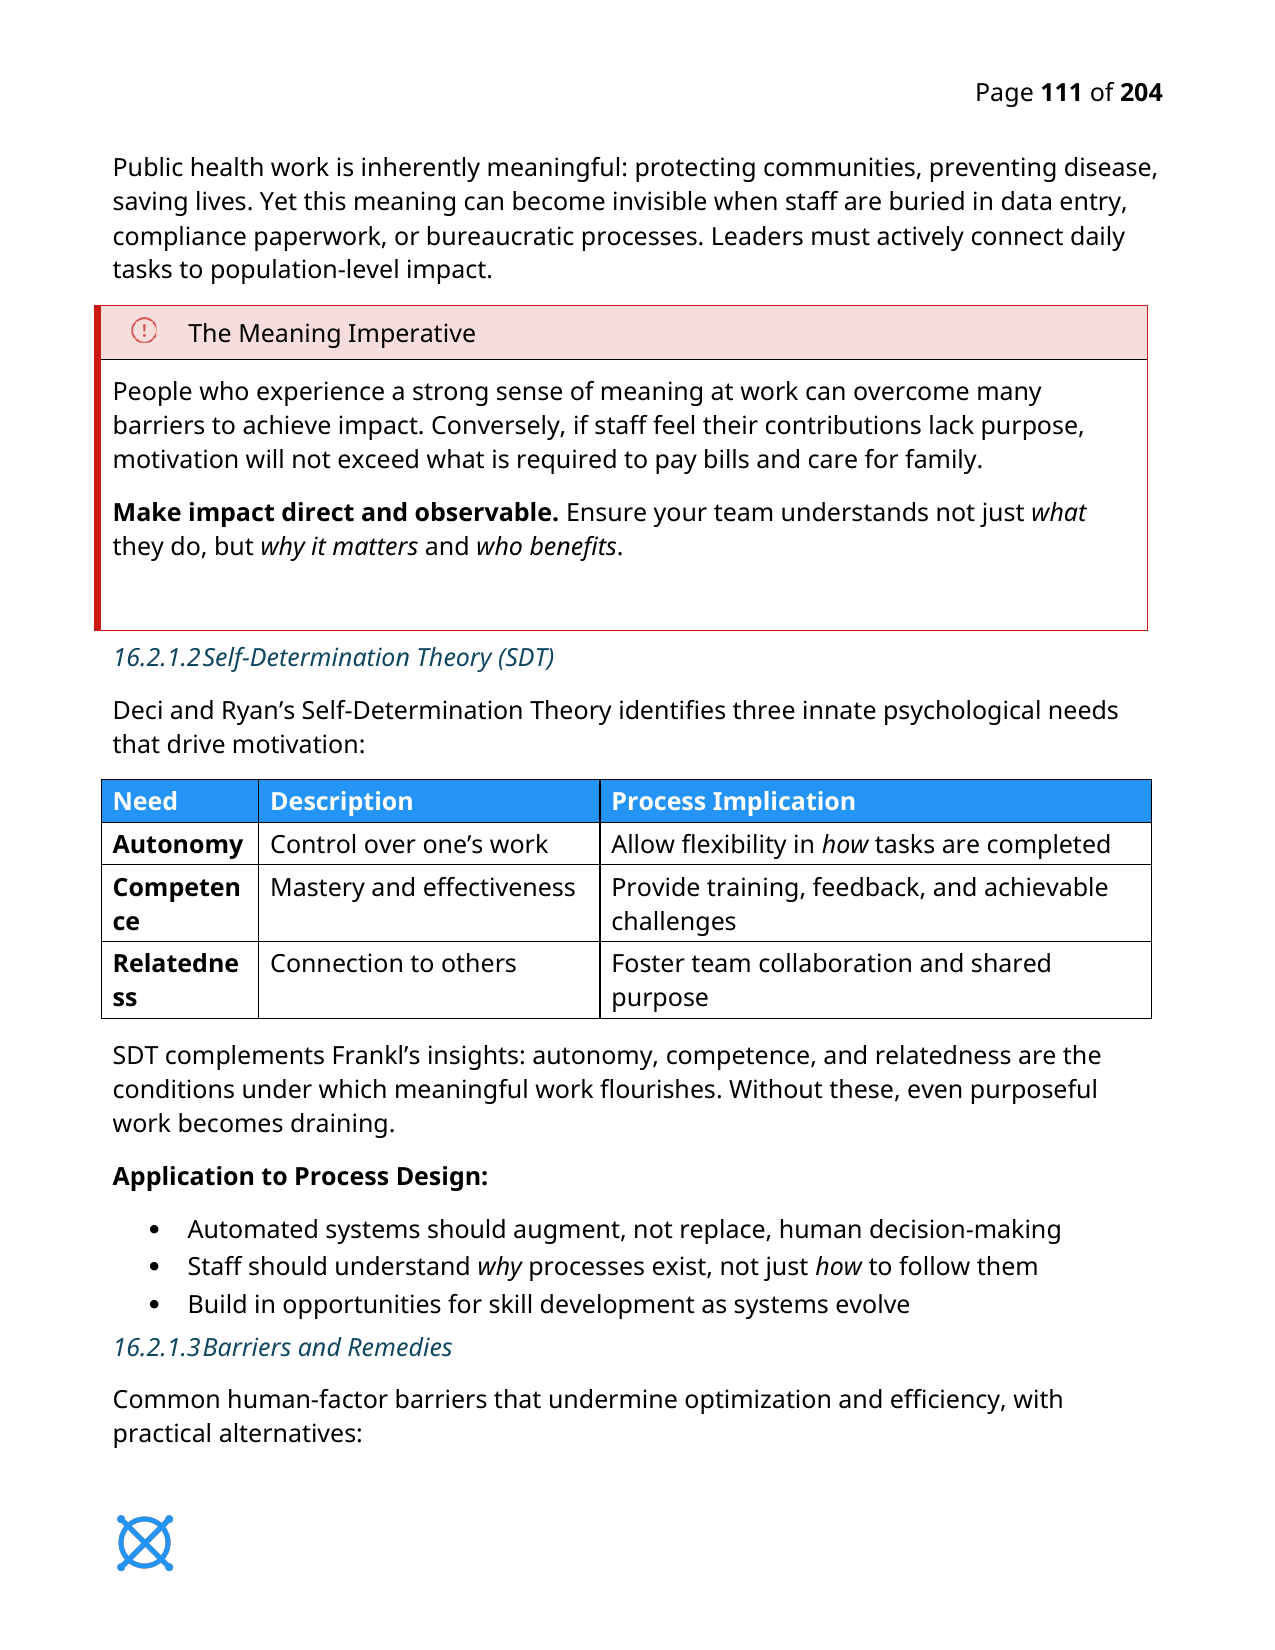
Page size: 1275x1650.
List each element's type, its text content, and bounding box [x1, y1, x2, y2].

list Staff should understand why processes exist, not just how to follow them [150, 1249, 1162, 1283]
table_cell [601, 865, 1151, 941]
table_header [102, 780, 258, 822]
text SDT complements Frankl’s insights: autonomy, competence, and relatedness are the conditions under which meaningful work flourishes. Without these, even purposeful work becomes draining. [112, 1037, 1162, 1140]
subtitle Barriers and Remedies [112, 1329, 1162, 1363]
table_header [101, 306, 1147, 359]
text Application to Process Design: [112, 1158, 1162, 1192]
list Build in opportunities for skill development as systems evolve [150, 1287, 1162, 1321]
picture [112, 1511, 177, 1575]
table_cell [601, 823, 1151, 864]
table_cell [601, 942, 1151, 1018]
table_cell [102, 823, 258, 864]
text Deci and Ryan’s Self-Determination Theory identifies three innate psychological needs that drive motivation: [112, 692, 1162, 760]
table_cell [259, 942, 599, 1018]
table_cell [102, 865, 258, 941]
subtitle Self-Determination Theory (SDT) [112, 639, 1162, 673]
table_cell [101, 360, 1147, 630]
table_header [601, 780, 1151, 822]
picture [131, 317, 157, 343]
text Public health work is inherently meaningful: protecting communities, preventing disease, saving lives. Yet this meaning can become invisible when staff are buried in data entry, compliance paperwork, or bureaucratic processes. Leaders must actively connect daily tasks to population-level impact. [112, 150, 1162, 286]
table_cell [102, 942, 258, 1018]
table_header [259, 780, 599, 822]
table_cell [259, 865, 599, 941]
list Automated systems should augment, not replace, human decision-making [150, 1211, 1162, 1245]
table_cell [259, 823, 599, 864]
text Common human-factor barriers that undermine optimization and efficiency, with practical alternatives: [112, 1382, 1162, 1450]
